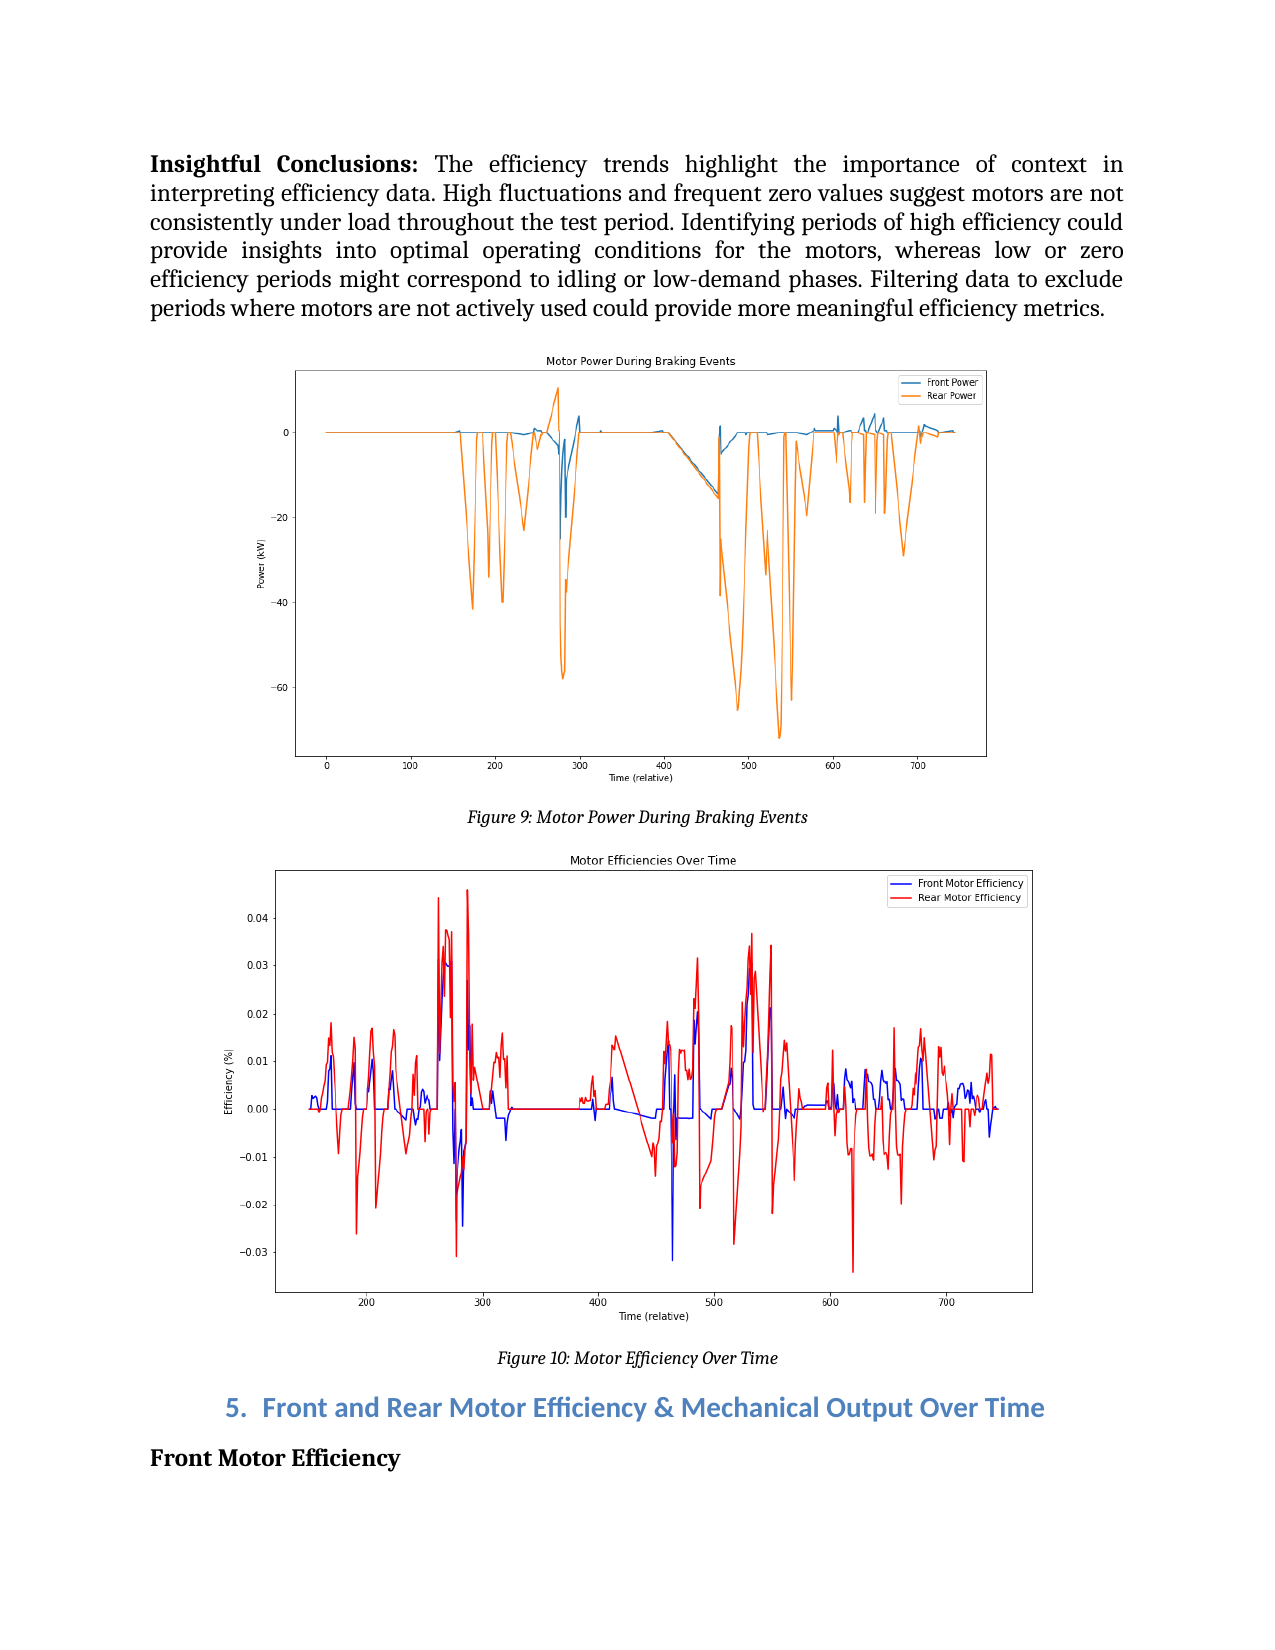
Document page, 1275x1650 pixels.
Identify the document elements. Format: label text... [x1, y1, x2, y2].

text Figure 10: Motor Efficiency Over Time [150, 1347, 1125, 1369]
picture [249, 341, 1026, 789]
text Front Motor Efficiency [150, 1444, 1125, 1473]
subtitle Front and Rear Motor Efficiency & Mechanical Output Over Time [225, 1389, 1125, 1425]
text Figure 9: Motor Power During Braking Events [150, 807, 1125, 828]
picture [211, 847, 1064, 1329]
text Insightful Conclusions: The efficiency trends highlight the importance of context in interpreting efficiency data. High fluctuations and frequent zero values suggest motors are not consistently under load throughout the test period. Identifying periods of high efficiency could provide insights into optimal operating conditions for the motors, whereas low or zero efficiency periods might correspond to idling or low-demand phases. Filtering data to exclude periods where motors are not actively used could provide more meaningful efficiency metrics. [150, 150, 1125, 322]
